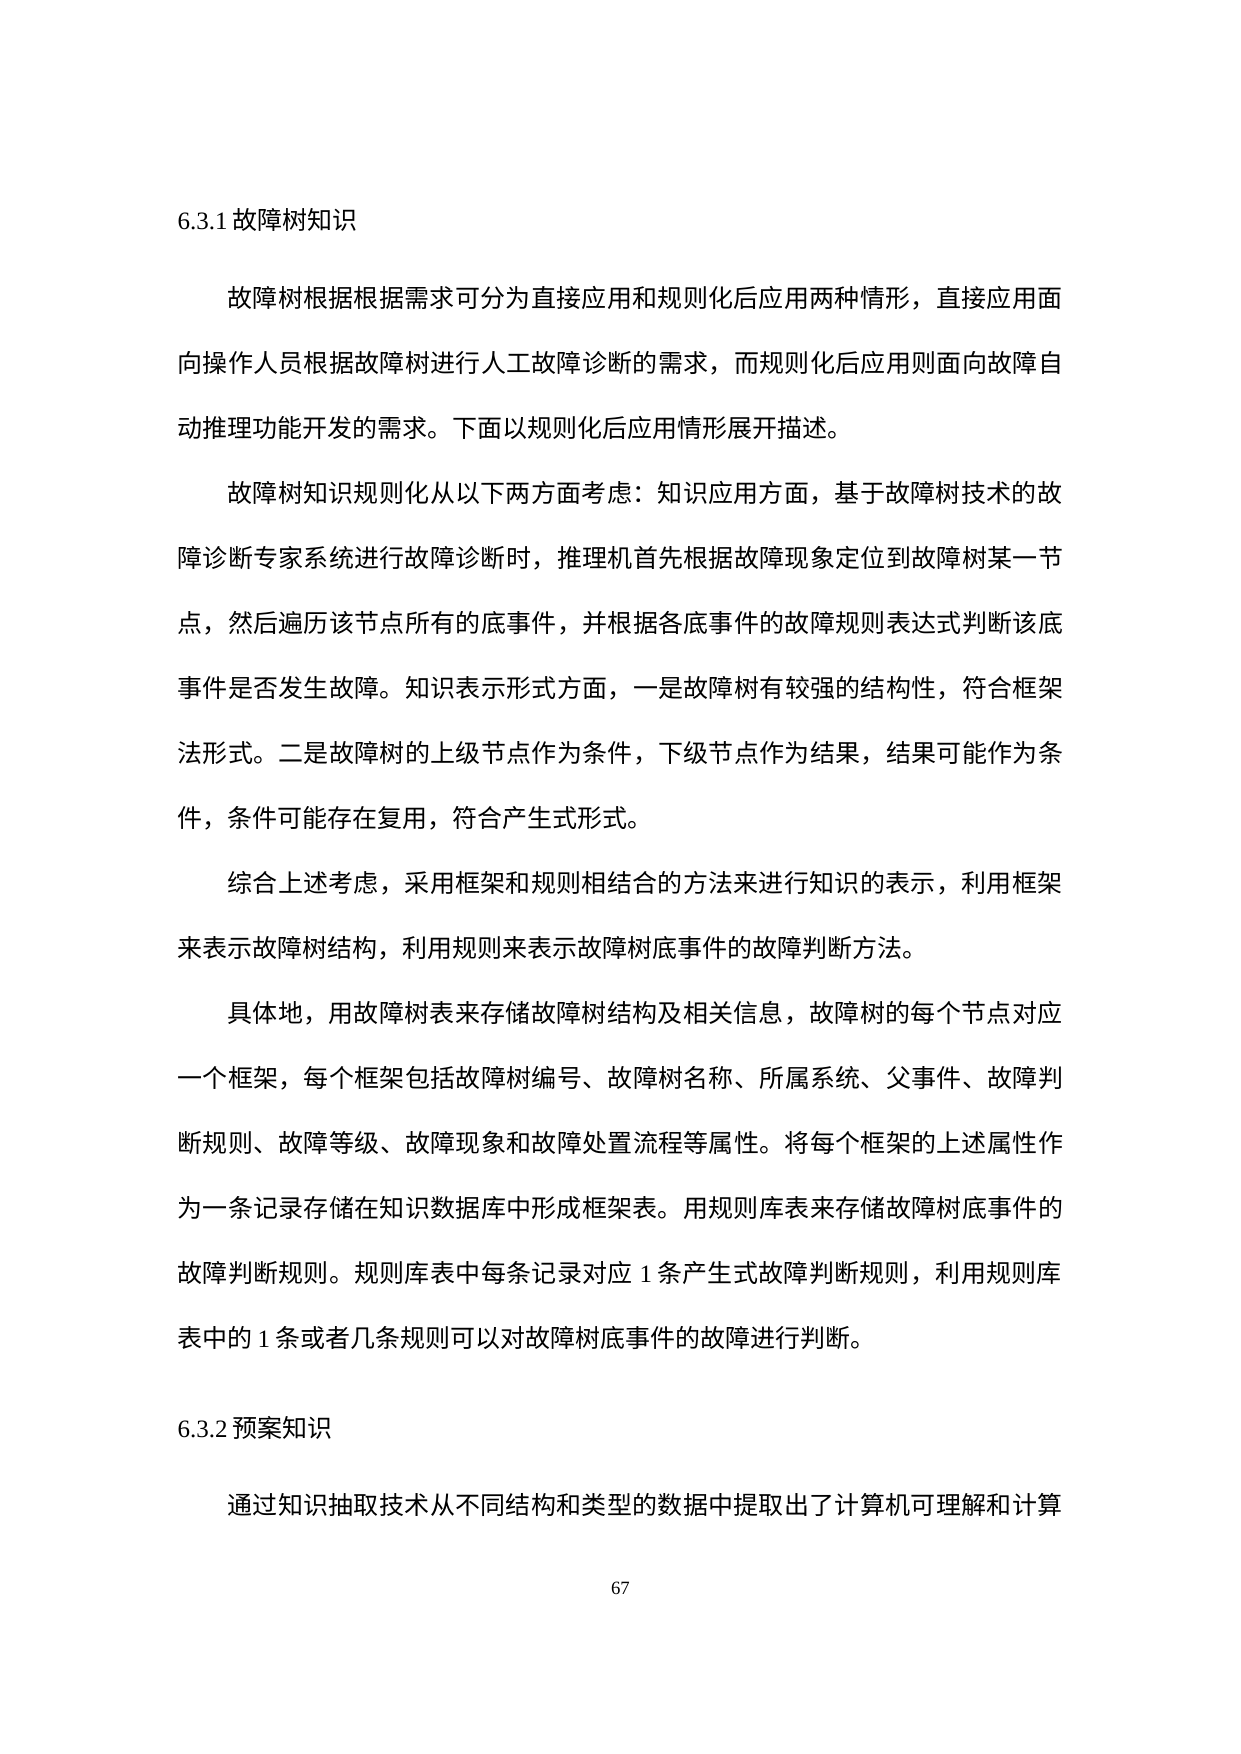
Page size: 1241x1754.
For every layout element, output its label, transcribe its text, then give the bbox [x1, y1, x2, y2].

text 故障树知识规则化从以下两方面考虑：知识应用方面，基于故障树技术的故障诊断专家系统进行故障诊断时，推理机首先根据故障现象定位到故障树某一节点，然后遍历该节点所有的底事件，并根据各底事件的故障规则表达式判断该底事件是否发生故障。知识表示形式方面，一是故障树有较强的结构性，符合框架法形式。二是故障树的上级节点作为条件，下级节点作为结果，结果可能作为条件，条件可能存在复用，符合产生式形式。 [177, 459, 1063, 849]
text 具体地，用故障树表来存储故障树结构及相关信息，故障树的每个节点对应一个框架，每个框架包括故障树编号、故障树名称、所属系统、父事件、故障判断规则、故障等级、故障现象和故障处置流程等属性。将每个框架的上述属性作为一条记录存储在知识数据库中形成框架表。用规则库表来存储故障树底事件的故障判断规则。规则库表中每条记录对应1条产生式故障判断规则，利用规则库表中的1条或者几条规则可以对故障树底事件的故障进行判断。 [177, 979, 1063, 1369]
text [177, 1471, 1063, 1536]
text 故障树根据根据需求可分为直接应用和规则化后应用两种情形，直接应用面向操作人员根据故障树进行人工故障诊断的需求，而规则化后应用则面向故障自动推理功能开发的需求。下面以规则化后应用情形展开描述。 [177, 264, 1063, 459]
text 综合上述考虑，采用框架和规则相结合的方法来进行知识的表示，利用框架来表示故障树结构，利用规则来表示故障树底事件的故障判断方法。 [177, 849, 1063, 979]
text 6.3.2预案知识 [177, 1394, 1063, 1459]
text 6.3.1故障树知识 [177, 186, 1063, 251]
